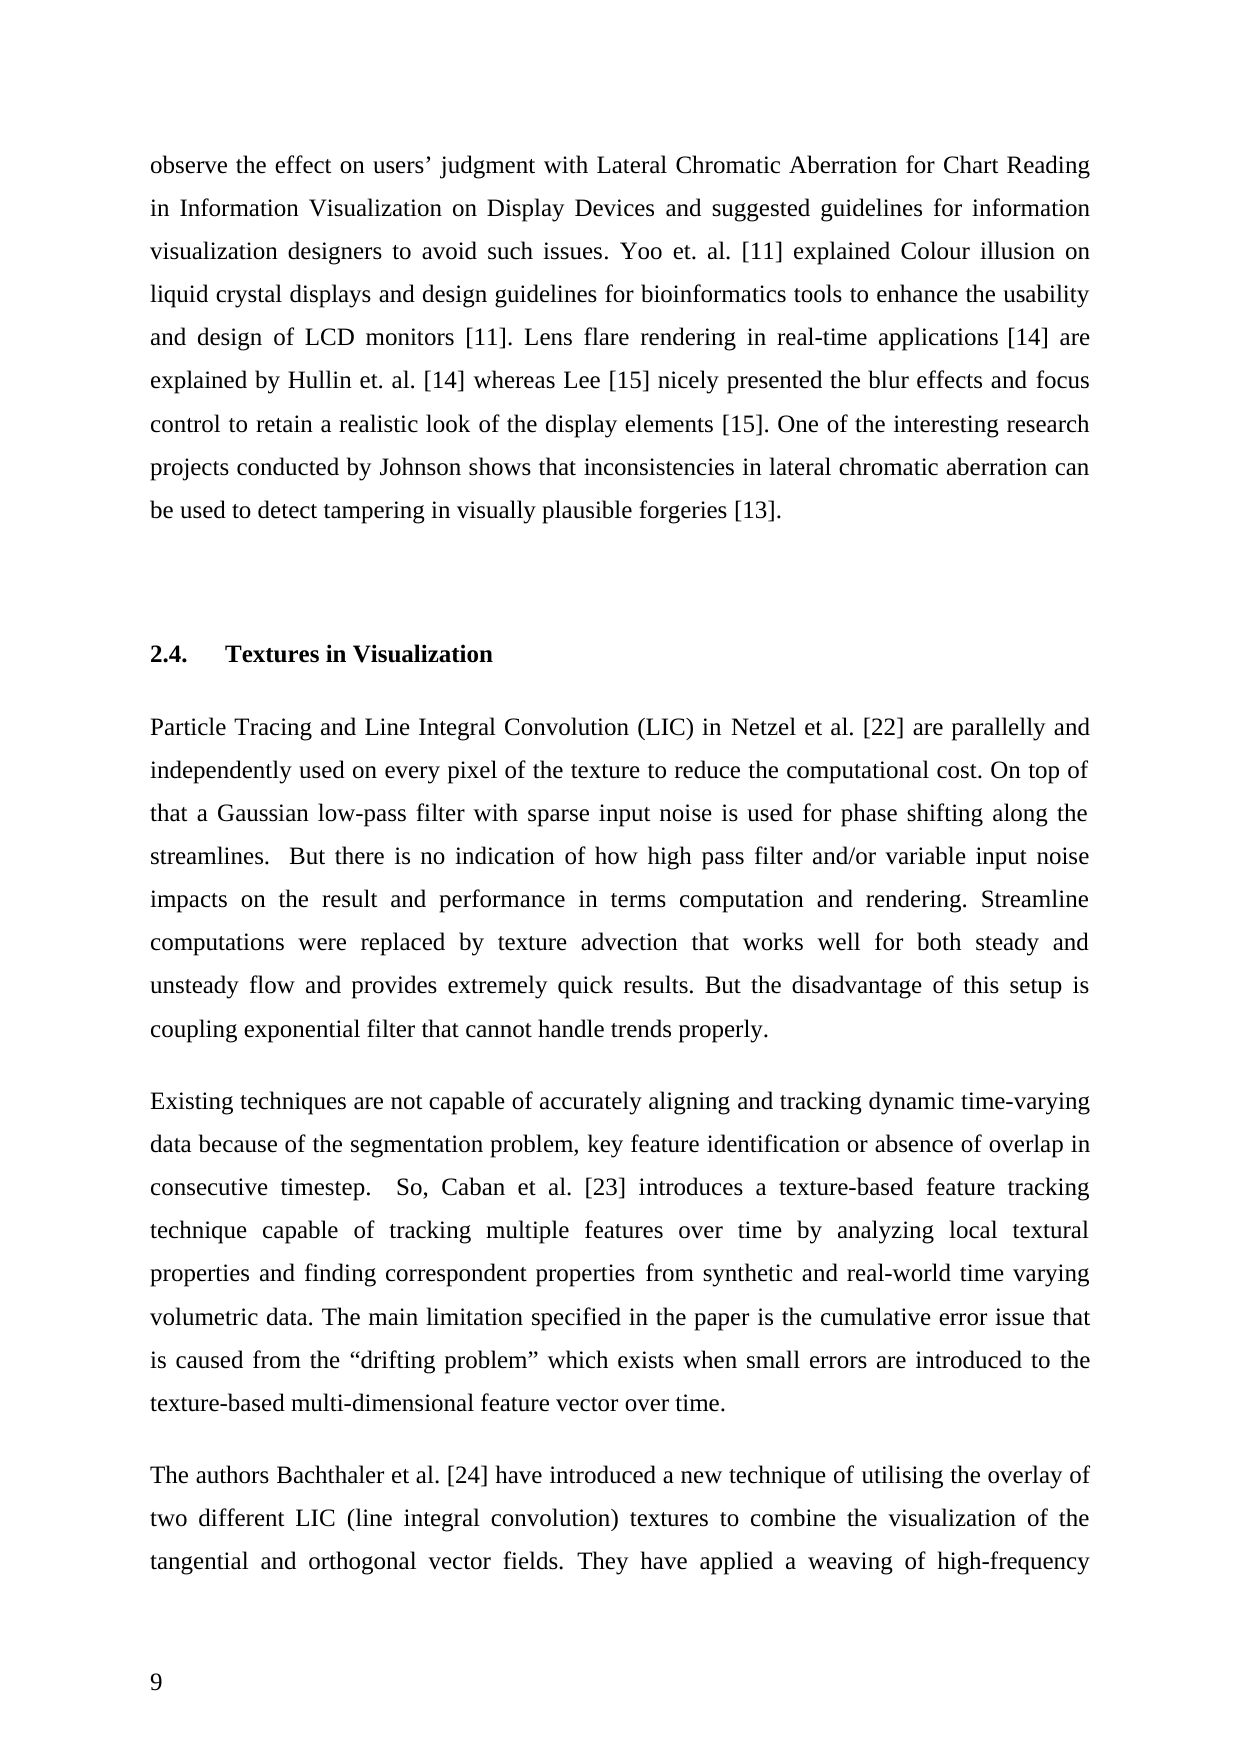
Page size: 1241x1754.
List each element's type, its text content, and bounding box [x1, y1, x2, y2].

text Particle Tracing and Line Integral Convolution (LIC) in Netzel et al. [22] are parallelly and independently used on every pixel of the texture to reduce the computational cost. On top of that a Gaussian low-pass filter with sparse input noise is used for phase shifting along the streamlines. But there is no indication of how high pass filter and/or variable input noise impacts on the result and performance in terms computation and rendering. Streamline computations were replaced by texture advection that works well for both steady and unsteady flow and provides extremely quick results. But the disadvantage of this setup is coupling exponential filter that cannot handle trends properly. [150, 712, 1090, 1042]
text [150, 150, 1090, 524]
text 2.4. Textures in Visualization [150, 639, 1090, 668]
text Existing techniques are not capable of accurately aligning and tracking dynamic time-varying data because of the segmentation problem, key feature identification or absence of overlap in consecutive timestep. So, Caban et al. [23] introduces a texture-based feature tracking technique capable of tracking multiple features over time by analyzing local textural properties and finding correspondent properties from synthetic and real-world time varying volumetric data. The main limitation specified in the paper is the cumulative error issue that is caused from the “drifting problem” which exists when small errors are introduced to the texture-based multi-dimensional feature vector over time. [150, 1086, 1090, 1417]
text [150, 1460, 1090, 1575]
